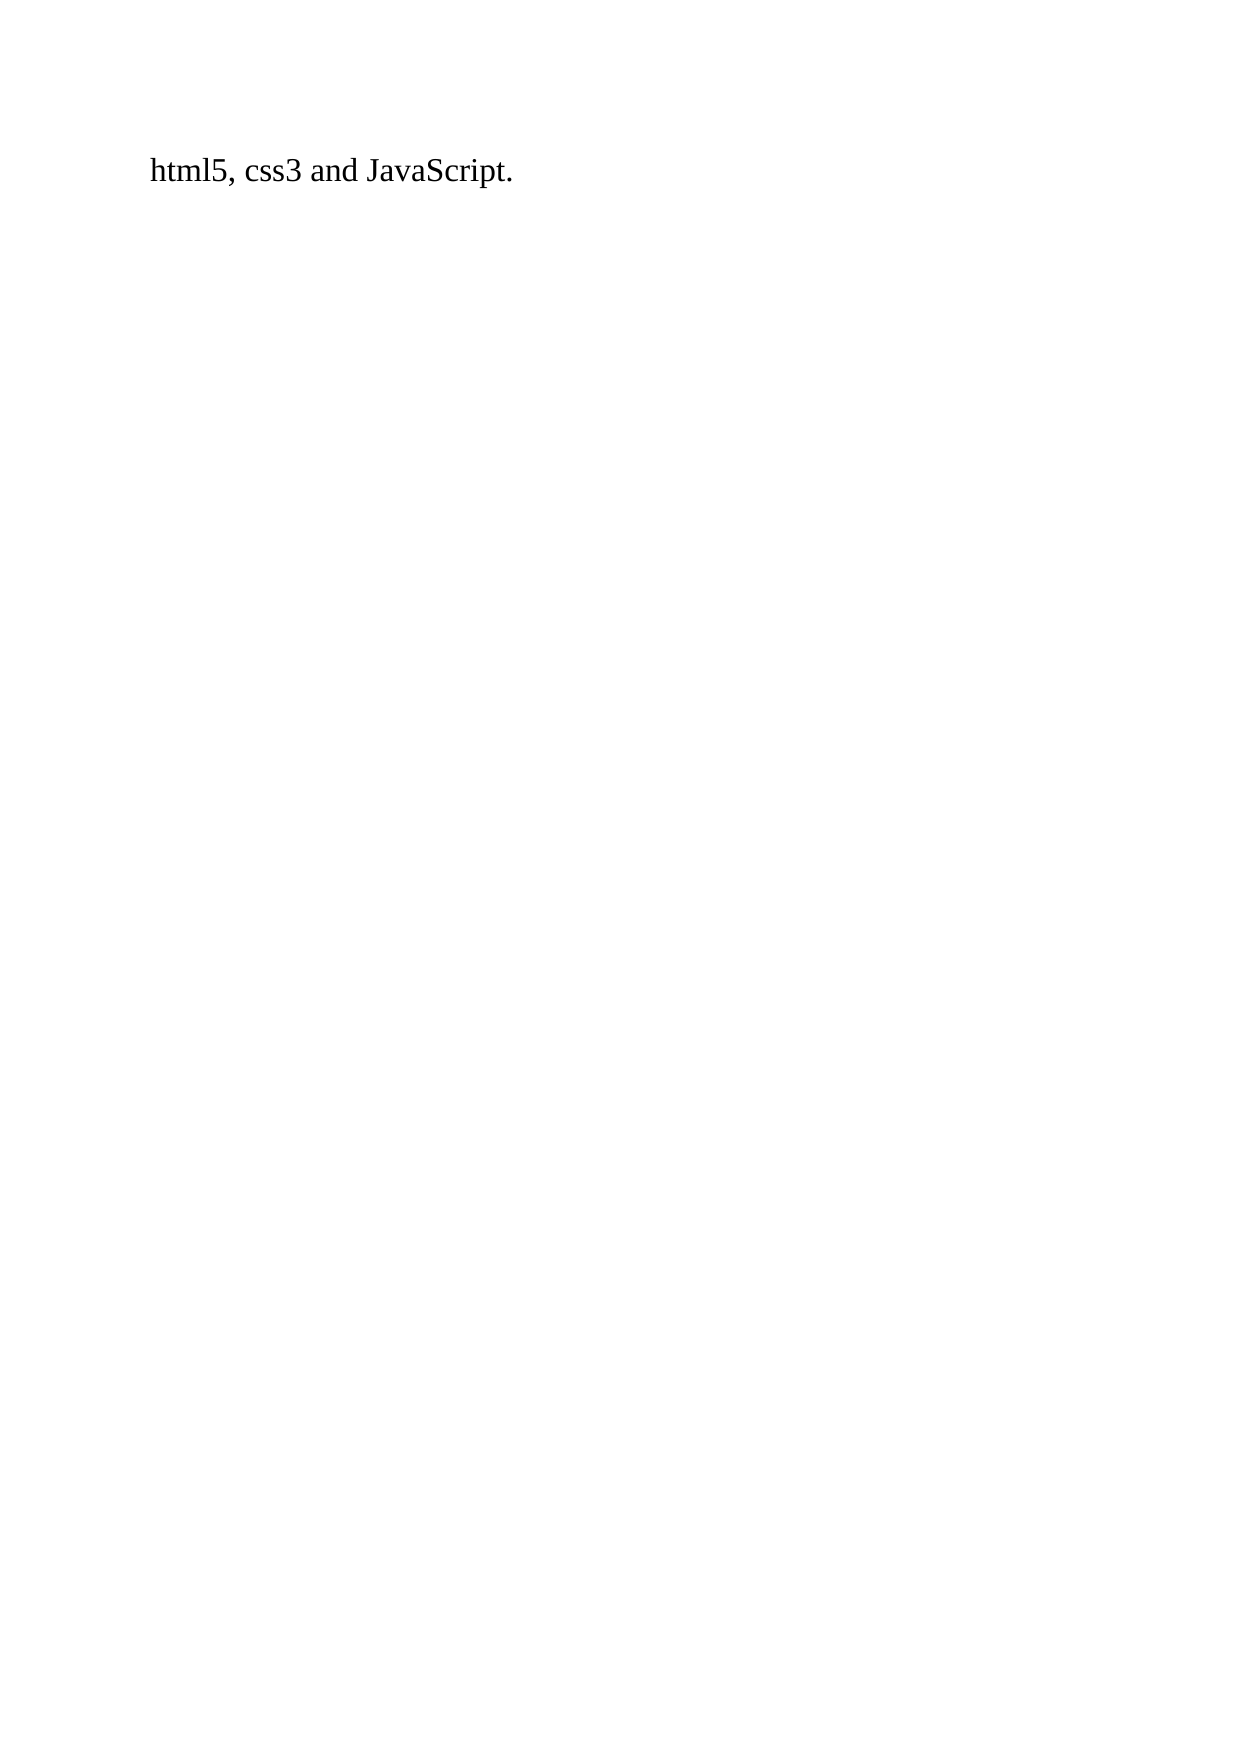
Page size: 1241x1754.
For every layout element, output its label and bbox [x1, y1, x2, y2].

text [150, 150, 1090, 188]
